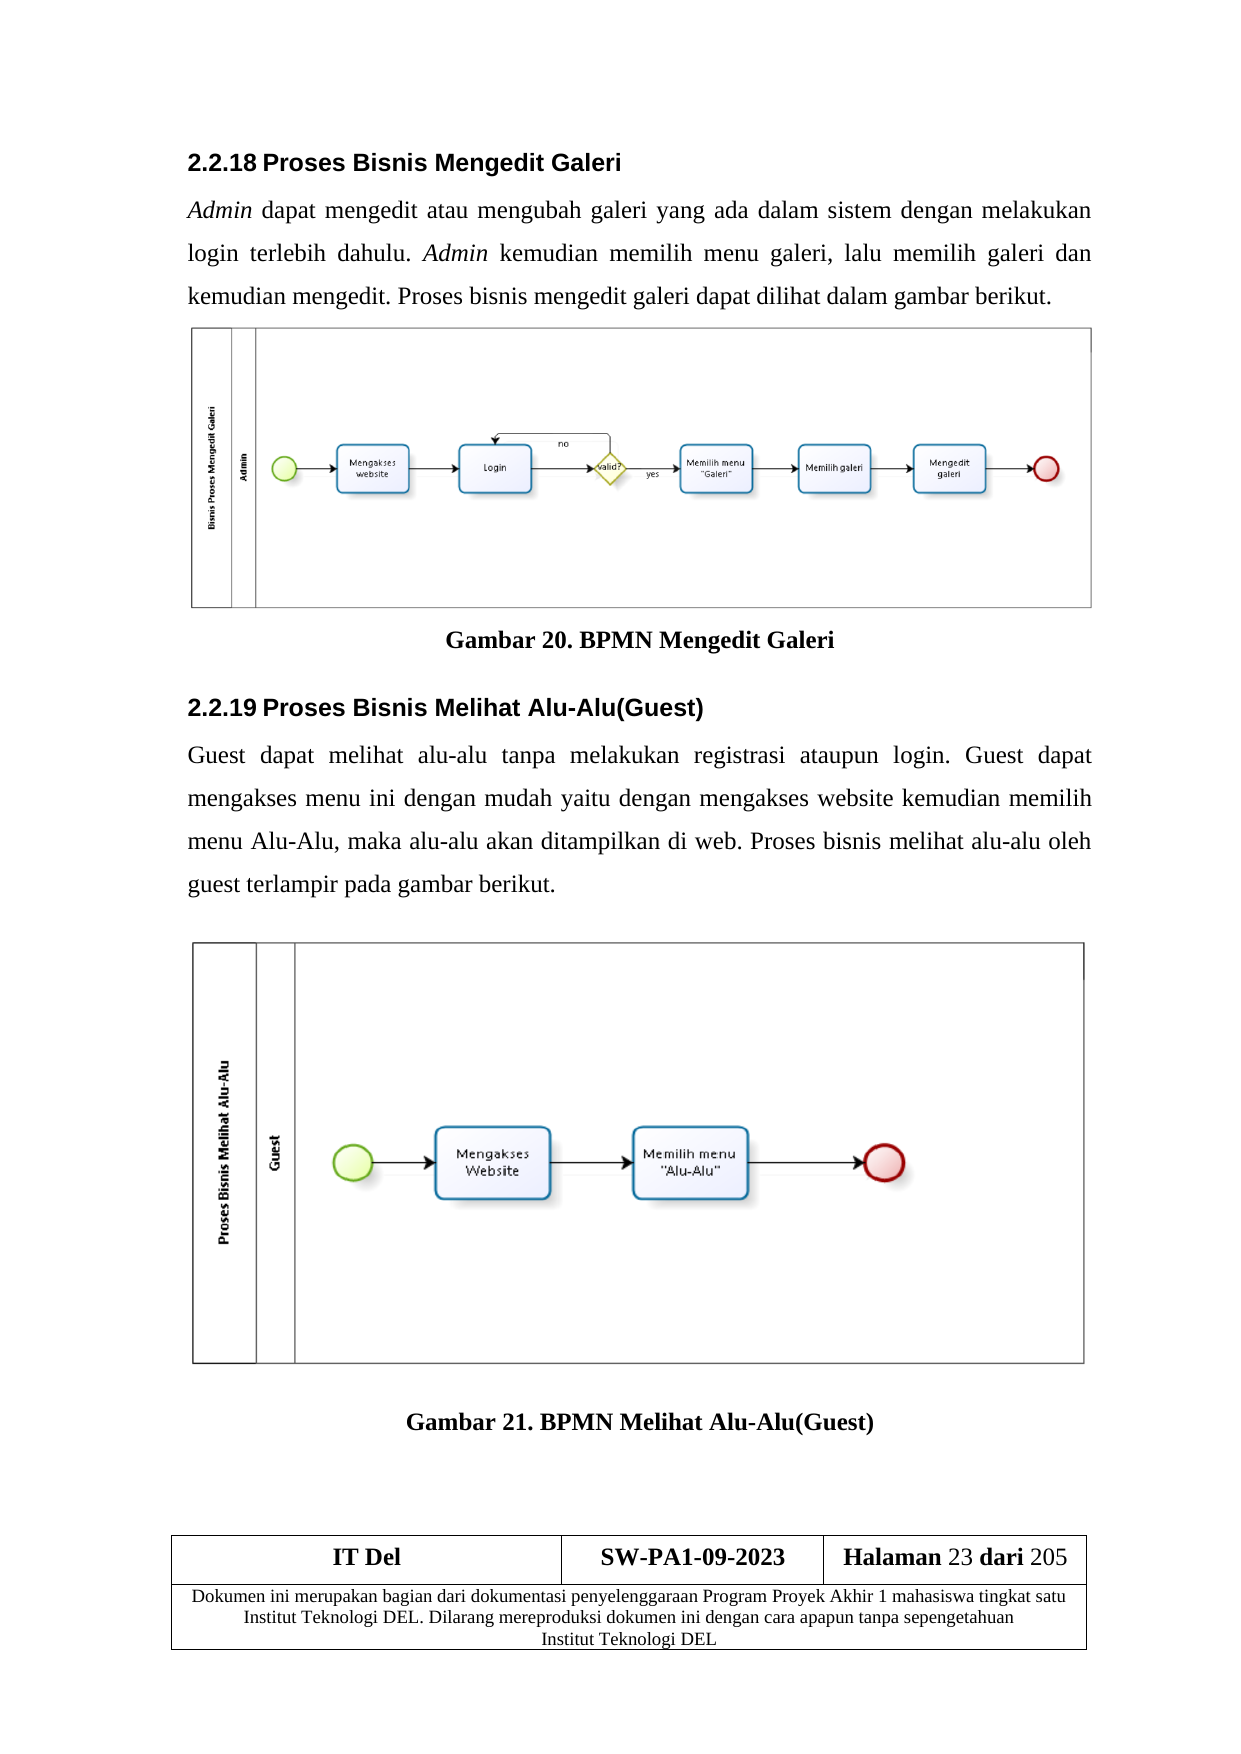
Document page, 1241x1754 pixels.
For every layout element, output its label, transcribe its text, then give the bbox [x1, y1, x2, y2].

subtitle Proses Bisnis Mengedit Galeri [187, 148, 1092, 176]
picture [187, 324, 1093, 611]
text Gambar 20. BPMN Mengedit Galeri [187, 625, 1092, 653]
text Guest dapat melihat alu-alu tanpa melakukan registrasi ataupun login. Guest dapat mengakses menu ini dengan mudah yaitu dengan mengakses website kemudian memilih menu Alu-Alu, maka alu-alu akan ditampilkan di web. Proses bisnis melihat alu-alu oleh guest terlampir pada gambar berikut. [187, 740, 1092, 898]
picture [187, 937, 1089, 1368]
text Admin dapat mengedit atau mengubah galeri yang ada dalam sistem dengan melakukan login terlebih dahulu. Admin kemudian memilih menu galeri, lalu memilih galeri dan kemudian mengedit. Proses bisnis mengedit galeri dapat dilihat dalam gambar berikut. [187, 195, 1092, 310]
subtitle Proses Bisnis Melihat Alu-Alu(Guest) [187, 693, 1092, 722]
text Gambar 21. BPMN Melihat Alu-Alu(Guest) [187, 1407, 1092, 1436]
